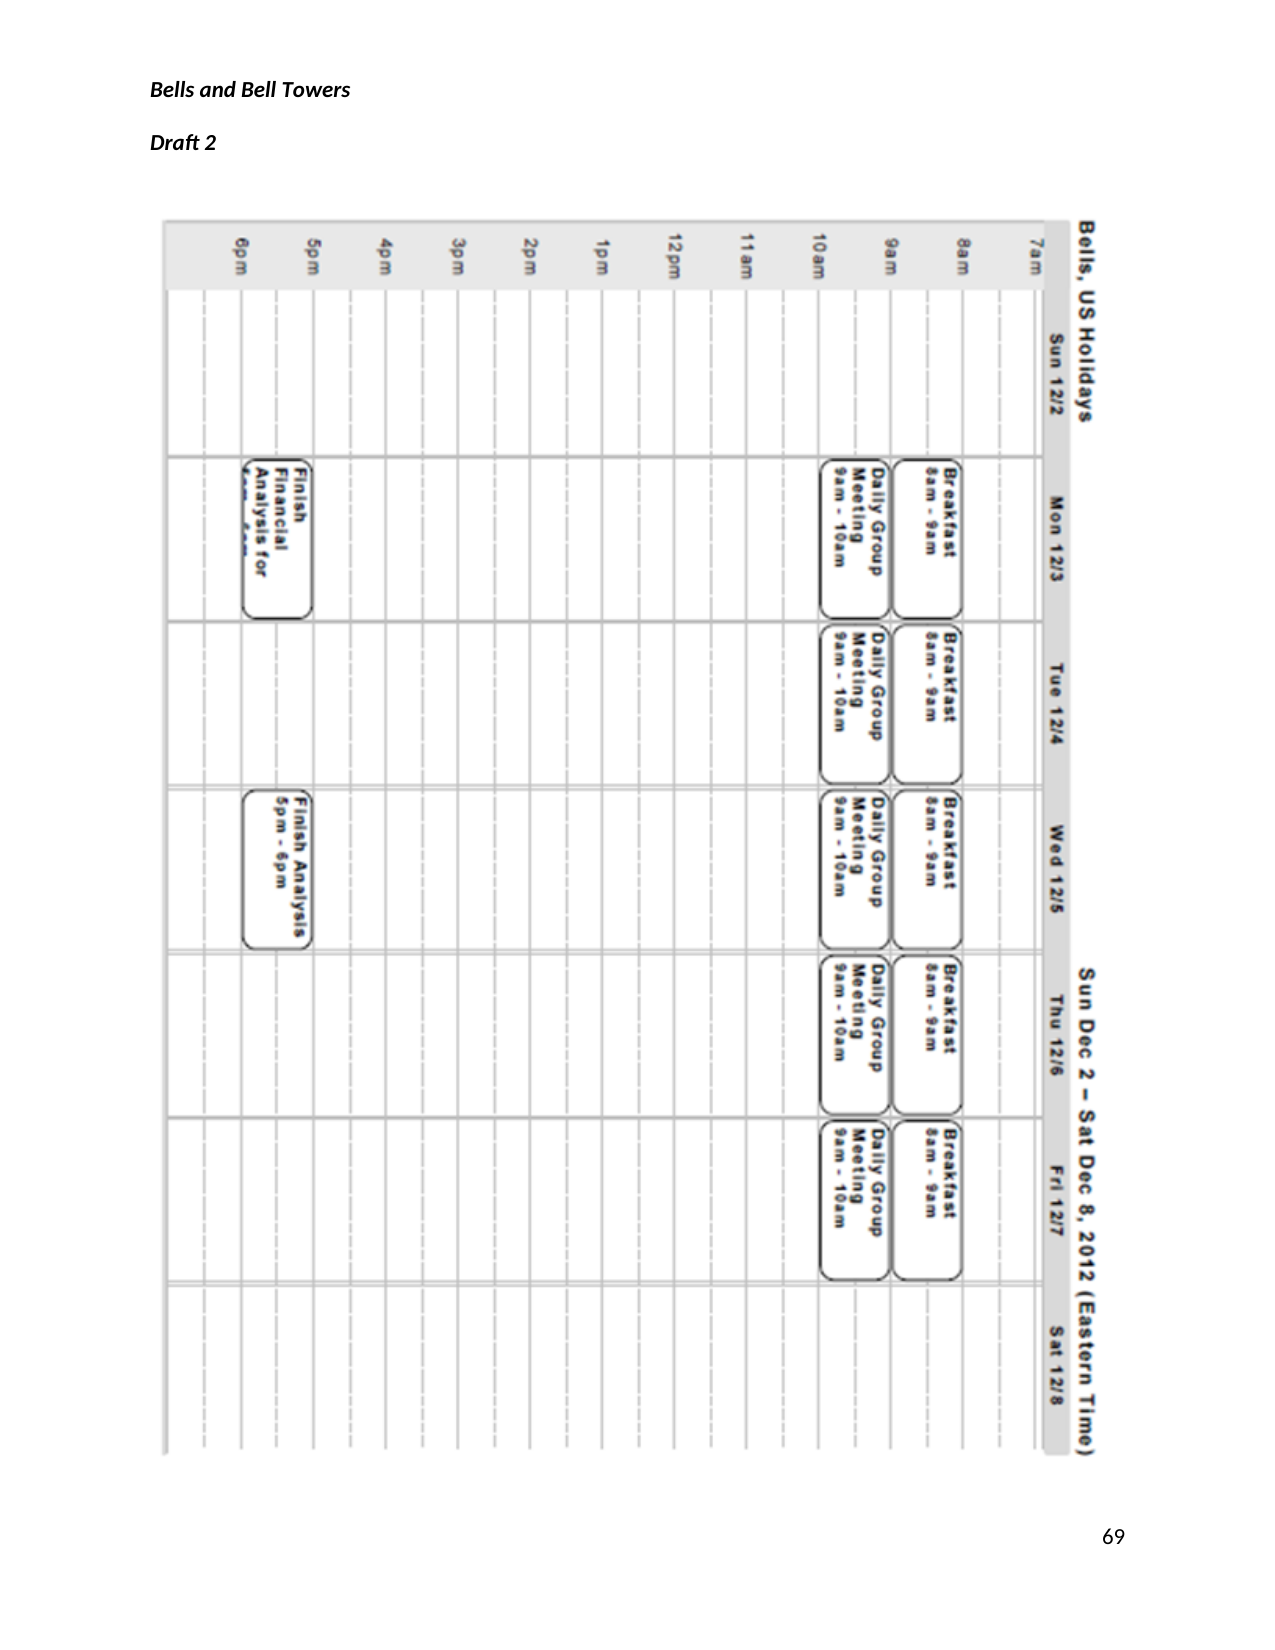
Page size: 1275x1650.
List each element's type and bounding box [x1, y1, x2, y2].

picture [150, 180, 1104, 1483]
